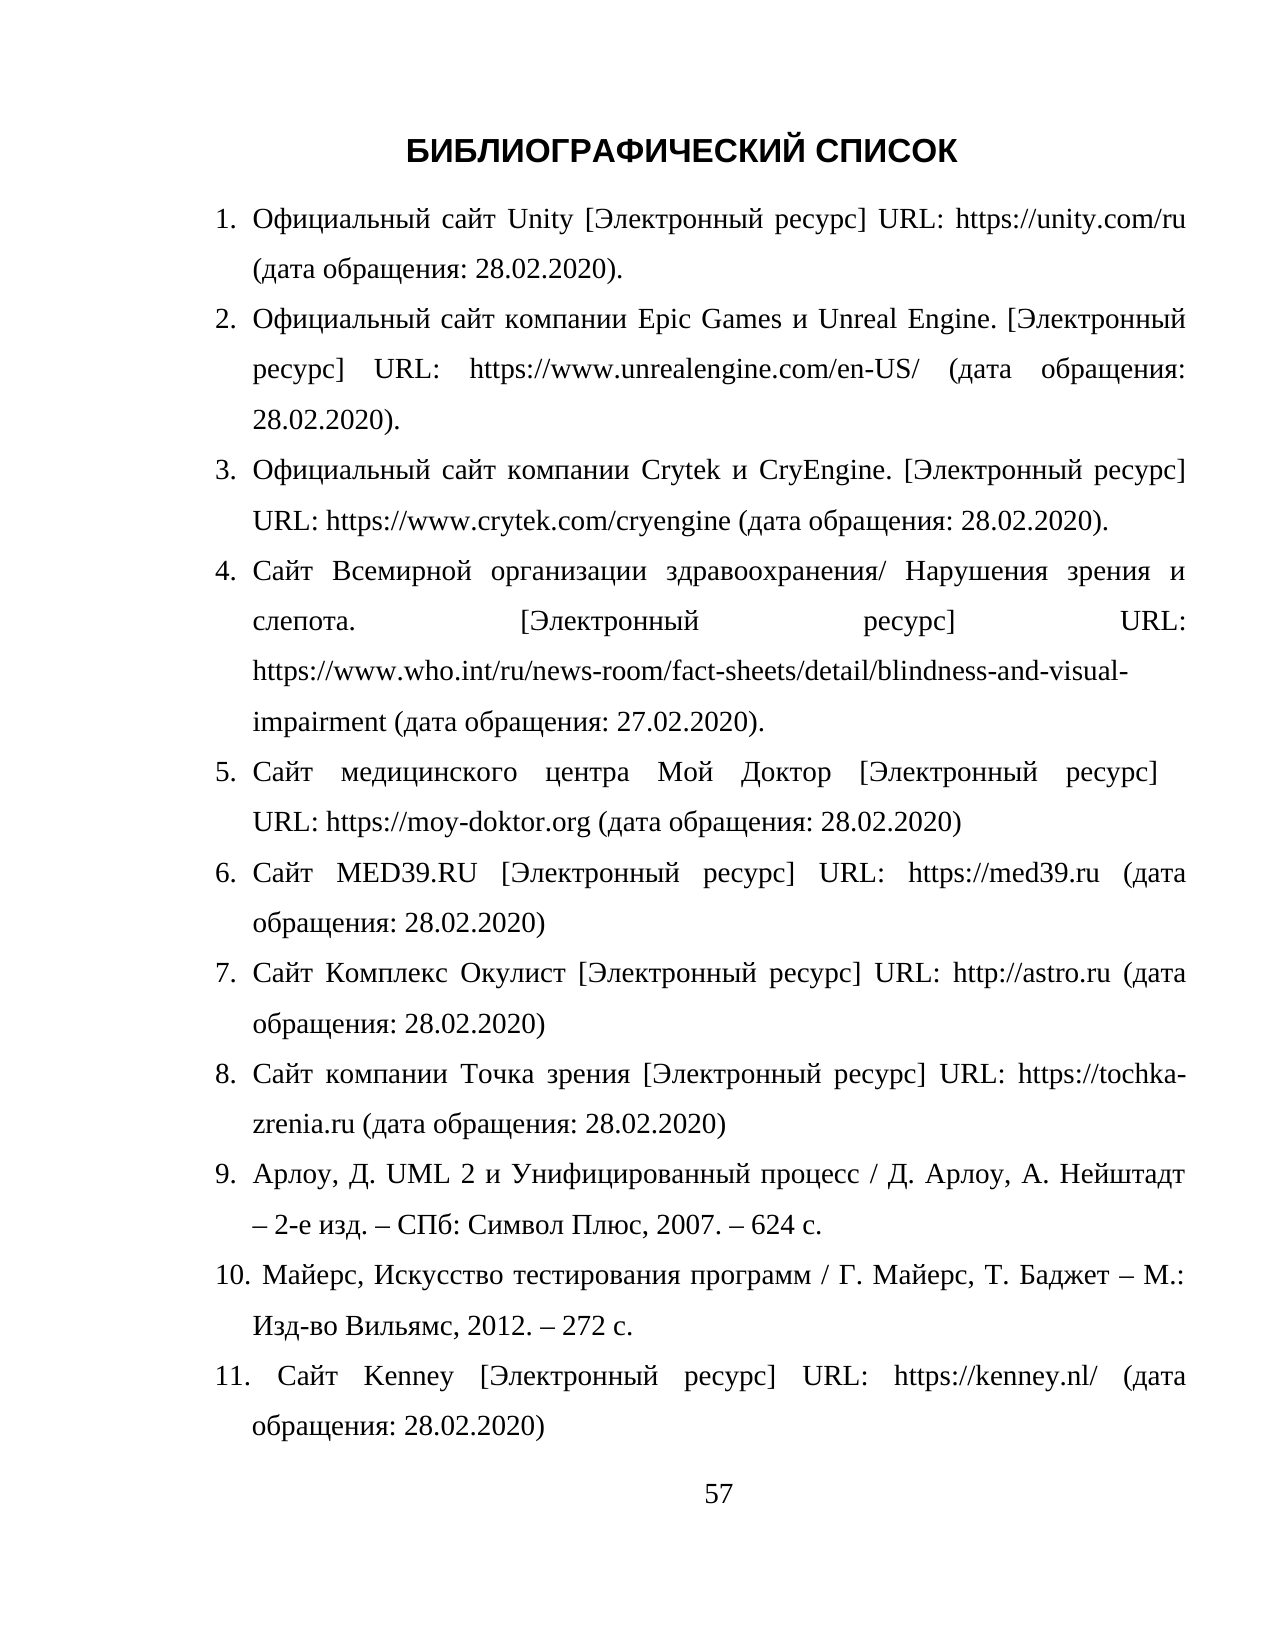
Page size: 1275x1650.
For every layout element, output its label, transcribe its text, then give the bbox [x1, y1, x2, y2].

list Сайт Kenney [Электронный ресурс] URL: https://kenney.nl/ (дата обращения: 28.02.2020) [214, 1358, 1186, 1442]
list Арлоу, Д. UML 2 и Унифицированный процесс / Д. Арлоу, А. Нейштадт – 2-е изд. – СПб: Символ Плюс, 2007. – 624 с. [215, 1157, 1186, 1241]
list Официальный сайт компании Epic Games и Unreal Engine. [Электронный ресурс] URL: https://www.unrealengine.com/en-US/ (дата обращения: 28.02.2020). [215, 301, 1186, 436]
list Сайт компании Точка зрения [Электронный ресурс] URL: https://tochka-zrenia.ru (дата обращения: 28.02.2020) [215, 1056, 1186, 1140]
subtitle БИБЛИОГРАФИЧЕСКИЙ СПИСОК [177, 131, 1186, 169]
list Майерс, Искусство тестирования программ / Г. Майерс, Т. Баджет – М.: Изд-во Вильямс, 2012. – 272 с. [215, 1257, 1186, 1341]
list Сайт медицинского центра Мой Доктор [Электронный ресурс] URL: https://moy-doktor.org (дата обращения: 28.02.2020) [215, 754, 1186, 838]
list Официальный сайт компании Crytek и CryEngine. [Электронный ресурс] URL: https://www.crytek.com/cryengine (дата обращения: 28.02.2020). [215, 452, 1186, 536]
list Сайт Комплекс Окулист [Электронный ресурс] URL: http://astro.ru (дата обращения: 28.02.2020) [215, 955, 1186, 1039]
list Сайт Всемирной организации здравоохранения/ Нарушения зрения и слепота. [Электронный ресурс] URL: https://www.who.int/ru/news-room/fact-sheets/detail/blindness-and-visual-impairment (дата обращения: 27.02.2020). [215, 553, 1186, 737]
list Официальный сайт Unity [Электронный ресурс] URL: https://unity.com/ru (дата обращения: 28.02.2020). [215, 201, 1186, 284]
list Сайт MED39.RU [Электронный ресурс] URL: https://med39.ru (дата обращения: 28.02.2020) [215, 855, 1186, 939]
